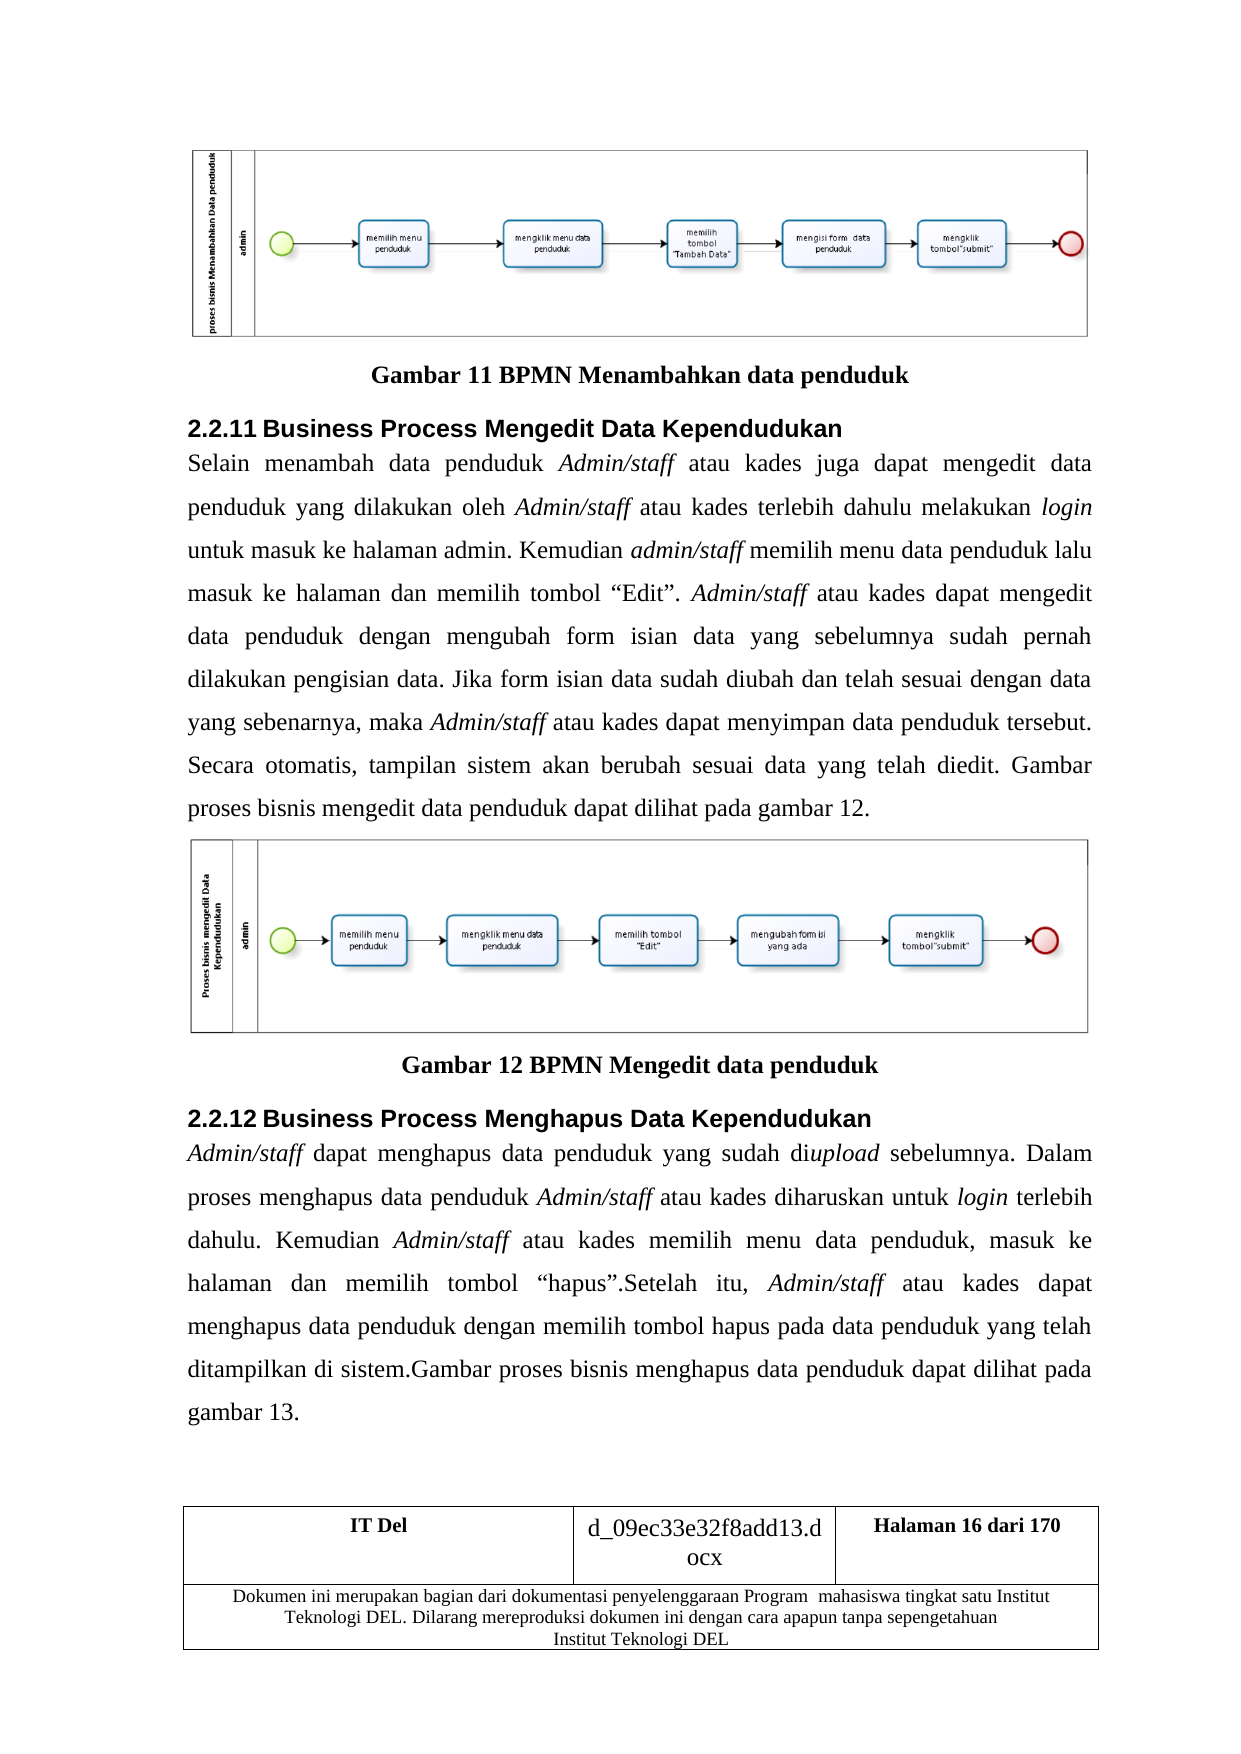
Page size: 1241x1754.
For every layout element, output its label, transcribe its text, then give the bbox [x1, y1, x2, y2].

subtitle Business Process Mengedit Data Kependudukan [187, 413, 1092, 442]
text Gambar 11 BPMN Menambahkan data penduduk [187, 360, 1092, 388]
text Gambar 12 BPMN Mengedit data penduduk [187, 1050, 1092, 1078]
picture [187, 147, 1093, 346]
text Admin/staff dapat menghapus data penduduk yang sudah diupload sebelumnya. Dalam proses menghapus data penduduk Admin/staff atau kades diharuskan untuk login terlebih dahulu. Kemudian Admin/staff atau kades memilih menu data penduduk, masuk ke halaman dan memilih tombol “hapus”.Setelah itu, Admin/staff atau kades dapat menghapus data penduduk dengan memilih tombol hapus pada data penduduk yang telah ditampilkan di sistem.Gambar proses bisnis menghapus data penduduk dapat dilihat pada gambar 13. [187, 1138, 1092, 1426]
text Selain menambah data penduduk Admin/staff atau kades juga dapat mengedit data penduduk yang dilakukan oleh Admin/staff atau kades terlebih dahulu melakukan login untuk masuk ke halaman admin. Kemudian admin/staff memilih menu data penduduk lalu masuk ke halaman dan memilih tombol “Edit”. Admin/staff atau kades dapat mengedit data penduduk dengan mengubah form isian data yang sebelumnya sudah pernah dilakukan pengisian data. Jika form isian data sudah diubah dan telah sesuai dengan data yang sebenarnya, maka Admin/staff atau kades dapat menyimpan data penduduk tersebut. Secara otomatis, tampilan sistem akan berubah sesuai data yang telah diedit. Gambar proses bisnis mengedit data penduduk dapat dilihat pada gambar 12. [187, 448, 1092, 822]
subtitle Business Process Menghapus Data Kependudukan [187, 1103, 1092, 1132]
picture [187, 836, 1093, 1036]
